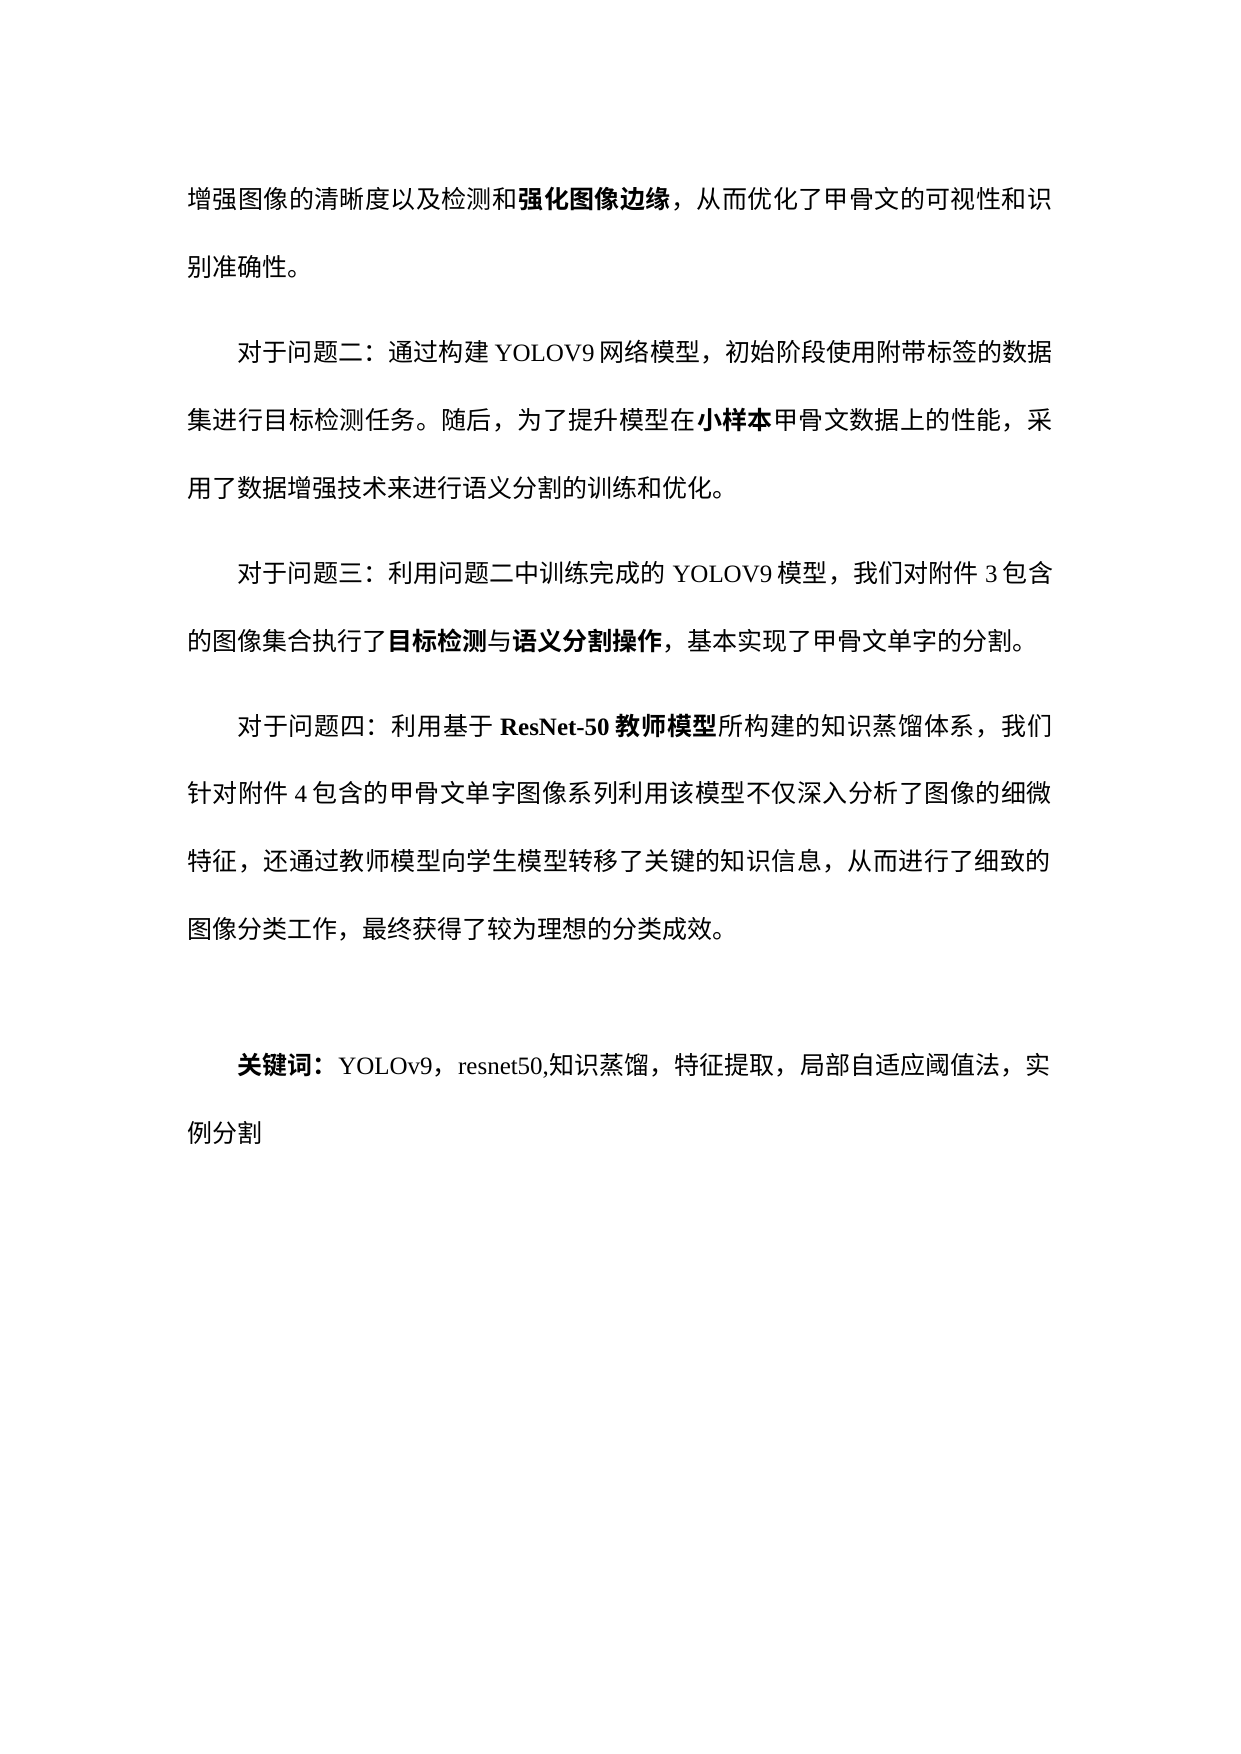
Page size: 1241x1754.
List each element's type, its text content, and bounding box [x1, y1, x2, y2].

text 对于问题二：通过构建YOLOV9网络模型，初始阶段使用附带标签的数据集进行目标检测任务。随后，为了提升模型在小样本甲骨文数据上的性能，采用了数据增强技术来进行语义分割的训练和优化。 [187, 317, 1053, 520]
text 对于问题三：利用问题二中训练完成的YOLOV9模型，我们对附件3包含的图像集合执行了目标检测与语义分割操作，基本实现了甲骨文单字的分割。 [187, 537, 1053, 673]
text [187, 164, 1053, 300]
text 关键词：YOLOv9，resnet50,知识蒸馏，特征提取，局部自适应阈值法，实例分割 [187, 1030, 1053, 1166]
text 对于问题四：利用基于ResNet-50教师模型所构建的知识蒸馏体系，我们针对附件4包含的甲骨文单字图像系列利用该模型不仅深入分析了图像的细微特征，还通过教师模型向学生模型转移了关键的知识信息，从而进行了细致的图像分类工作，最终获得了较为理想的分类成效。 [187, 690, 1053, 962]
